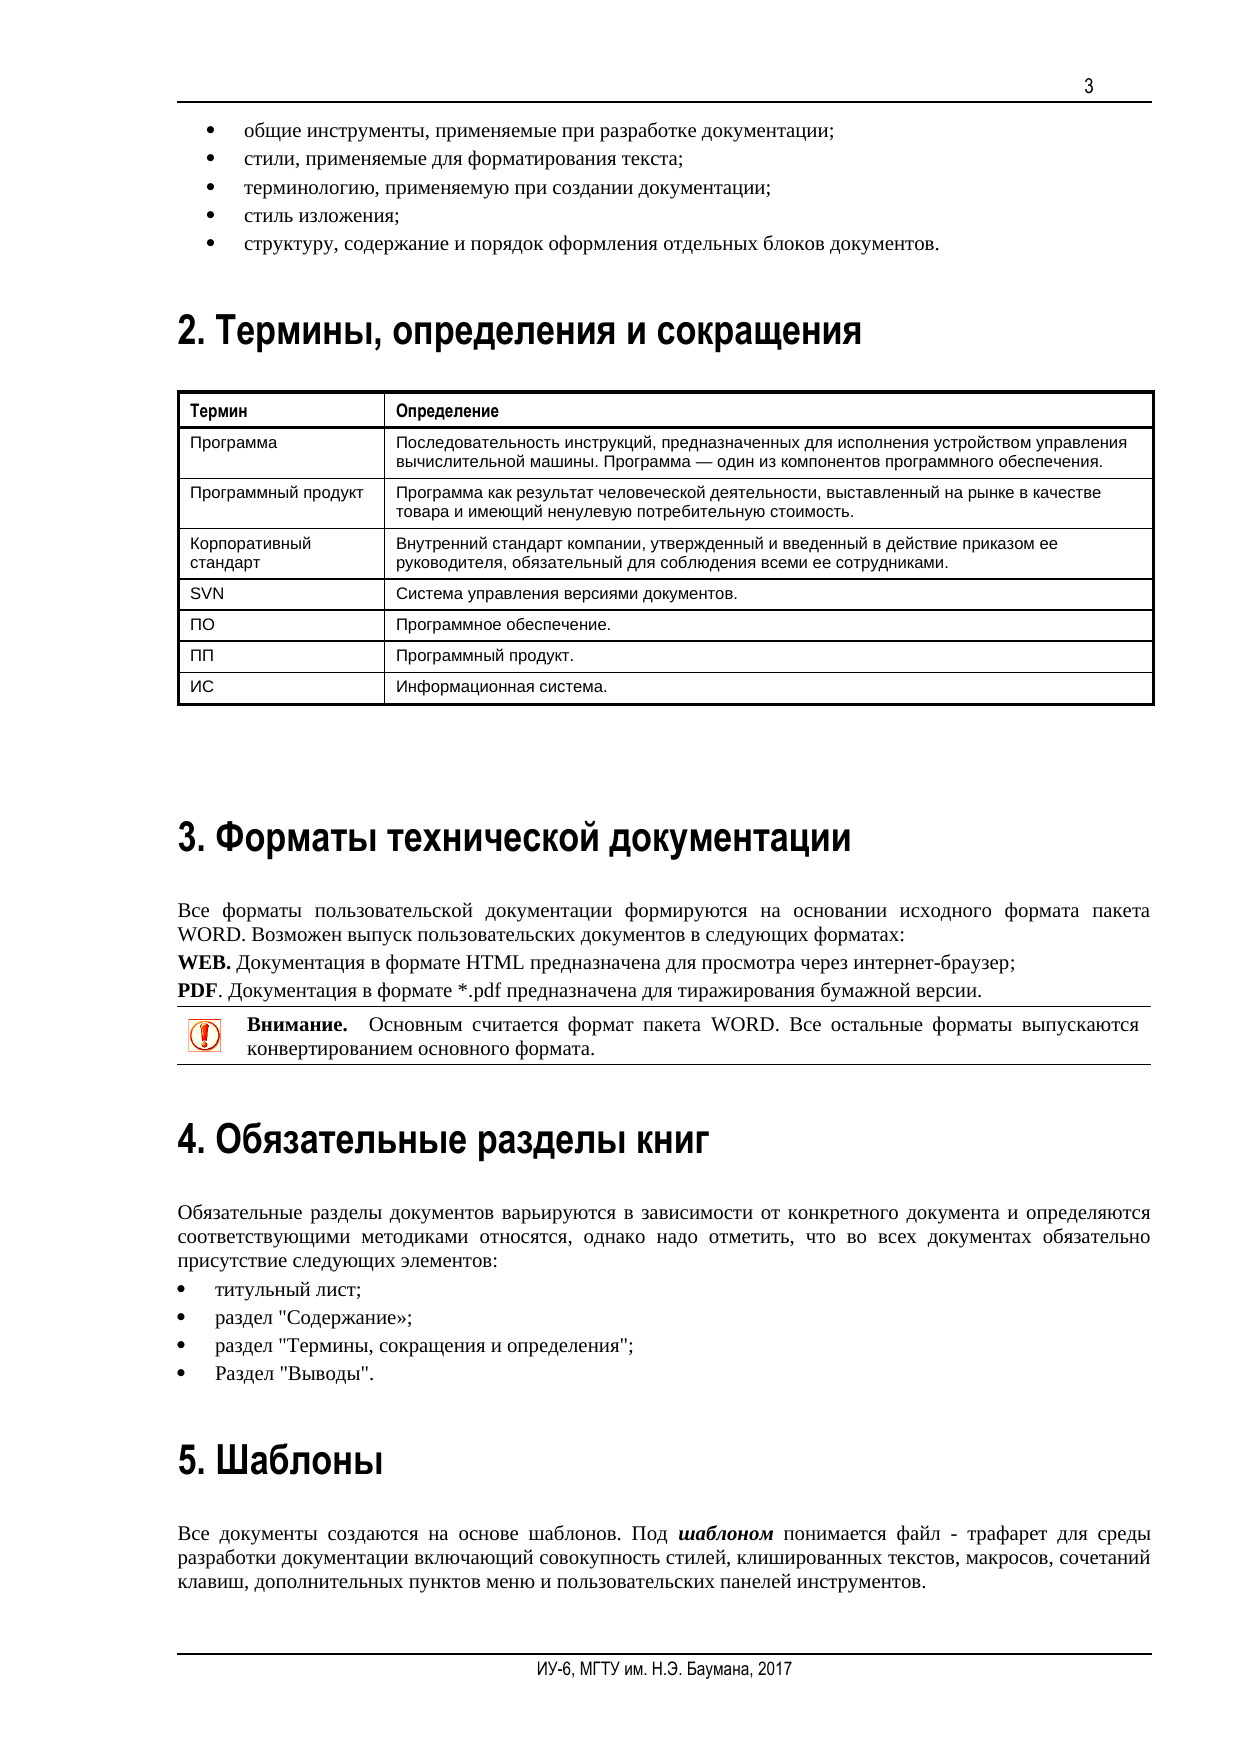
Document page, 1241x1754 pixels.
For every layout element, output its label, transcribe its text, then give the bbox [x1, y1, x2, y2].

table_cell Последовательность инструкций, предназначенных для исполнения устройством управления вычислительной машины. Программа — один из компонентов программного обеспечения. [385, 429, 1152, 477]
text PDF. Документация в формате *.pdf предназначена для тиражирования бумажной версии. [177, 978, 1152, 1002]
text Все документы создаются на основе шаблонов. Под шаблоном понимается файл - трафарет для среды разработки документации включающий совокупность стилей, клишированных текстов, макросов, сочетаний клавиш, дополнительных пунктов меню и пользовательских панелей инструментов. [177, 1521, 1152, 1593]
table_header Внимание. Основным считается формат пакета WORD. Все остальные форматы выпускаются конвертированием основного формата. [236, 1007, 1151, 1064]
text раздел "Содержание»; [177, 1305, 1152, 1329]
text структуру, содержание и порядок оформления отдельных блоков документов. [207, 231, 1152, 255]
table_cell Информационная система. [385, 673, 1152, 703]
table_header Термин [180, 394, 384, 426]
table_cell ПО [180, 611, 384, 640]
picture [188, 1019, 221, 1052]
subtitle Форматы технической документации [177, 812, 1152, 860]
subtitle Термины, определения и сокращения [177, 305, 1152, 353]
subtitle Обязательные разделы книг [177, 1115, 1152, 1163]
text титульный лист; [177, 1276, 1152, 1301]
text стиль изложения; [207, 203, 1152, 227]
text раздел "Термины, сокращения и определения"; [177, 1333, 1152, 1357]
table_cell Программа [180, 429, 384, 477]
text Раздел "Выводы". [177, 1361, 1152, 1385]
table_cell SVN [180, 580, 384, 609]
text стили, применяемые для форматирования текста; [207, 146, 1152, 170]
table_cell Программное обеспечение. [385, 611, 1152, 640]
table_cell ИС [180, 673, 384, 703]
table_header [177, 1007, 236, 1064]
text Все форматы пользовательской документации формируются на основании исходного формата пакета WORD. Возможен выпуск пользовательских документов в следующих форматах: [177, 897, 1152, 946]
text WEB. Документация в формате HTML предназначена для просмотра через интернет-браузер; [177, 950, 1152, 974]
table_cell Корпоративный стандарт [180, 529, 384, 578]
text Обязательные разделы документов варьируются в зависимости от конкретного документа и определяются соответствующими методиками относятся, однако надо отметить, что во всех документах обязательно присутствие следующих элементов: [177, 1200, 1152, 1272]
table_cell ПП [180, 642, 384, 671]
table_cell Программный продукт [180, 479, 384, 528]
table_cell Внутренний стандарт компании, утвержденный и введенный в действие приказом ее руководителя, обязательный для соблюдения всеми ее сотрудниками. [385, 529, 1152, 578]
table_cell Программный продукт. [385, 642, 1152, 671]
subtitle Шаблоны [177, 1435, 1152, 1483]
text общие инструменты, применяемые при разработке документации; [207, 118, 1152, 142]
table_header Определение [385, 394, 1152, 426]
table_cell Программа как результат человеческой деятельности, выставленный на рынке в качестве товара и имеющий ненулевую потребительную стоимость. [385, 479, 1152, 528]
text терминологию, применяемую при создании документации; [207, 174, 1152, 199]
table_cell Система управления версиями документов. [385, 580, 1152, 609]
